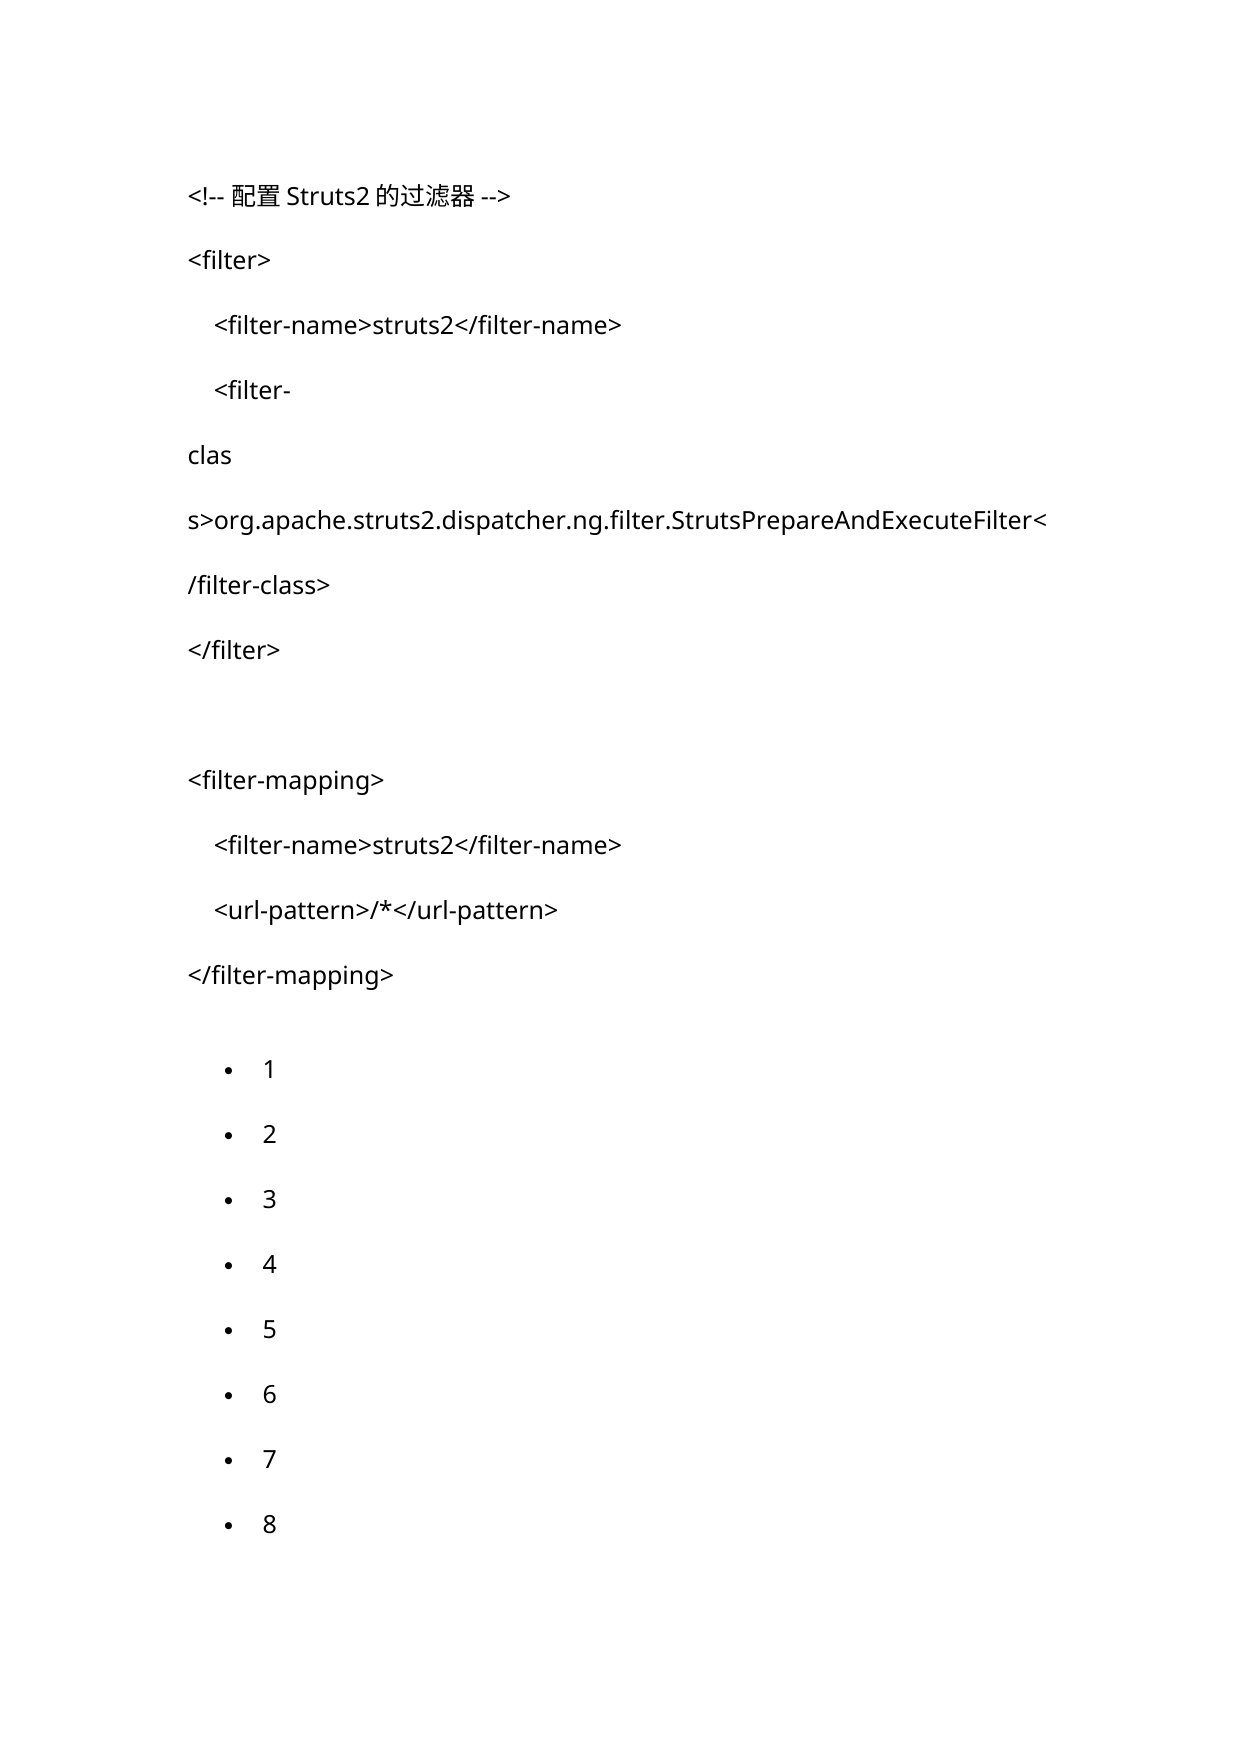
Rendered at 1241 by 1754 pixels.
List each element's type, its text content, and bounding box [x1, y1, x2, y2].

list 6 [225, 1361, 1053, 1426]
text <filter-class>org.apache.struts2.dispatcher.ng.filter.StrutsPrepareAndExecuteFilter</filter-class> [187, 357, 1053, 617]
list 5 [225, 1296, 1053, 1361]
list 2 [225, 1101, 1053, 1166]
text <filter-mapping> [187, 747, 1053, 812]
list 4 [225, 1231, 1053, 1296]
text <filter-name>struts2</filter-name> [187, 292, 1053, 357]
list 1 [225, 1036, 1053, 1101]
text </filter-mapping> [187, 942, 1053, 1007]
text </filter> [187, 617, 1053, 682]
text <!-- 配置Struts2的过滤器 --> [187, 162, 1053, 227]
list 3 [225, 1166, 1053, 1231]
list 8 [225, 1491, 1053, 1556]
text <filter-name>struts2</filter-name> [187, 812, 1053, 877]
list 7 [225, 1426, 1053, 1491]
text <filter> [187, 227, 1053, 292]
text <url-pattern>/*</url-pattern> [187, 877, 1053, 942]
